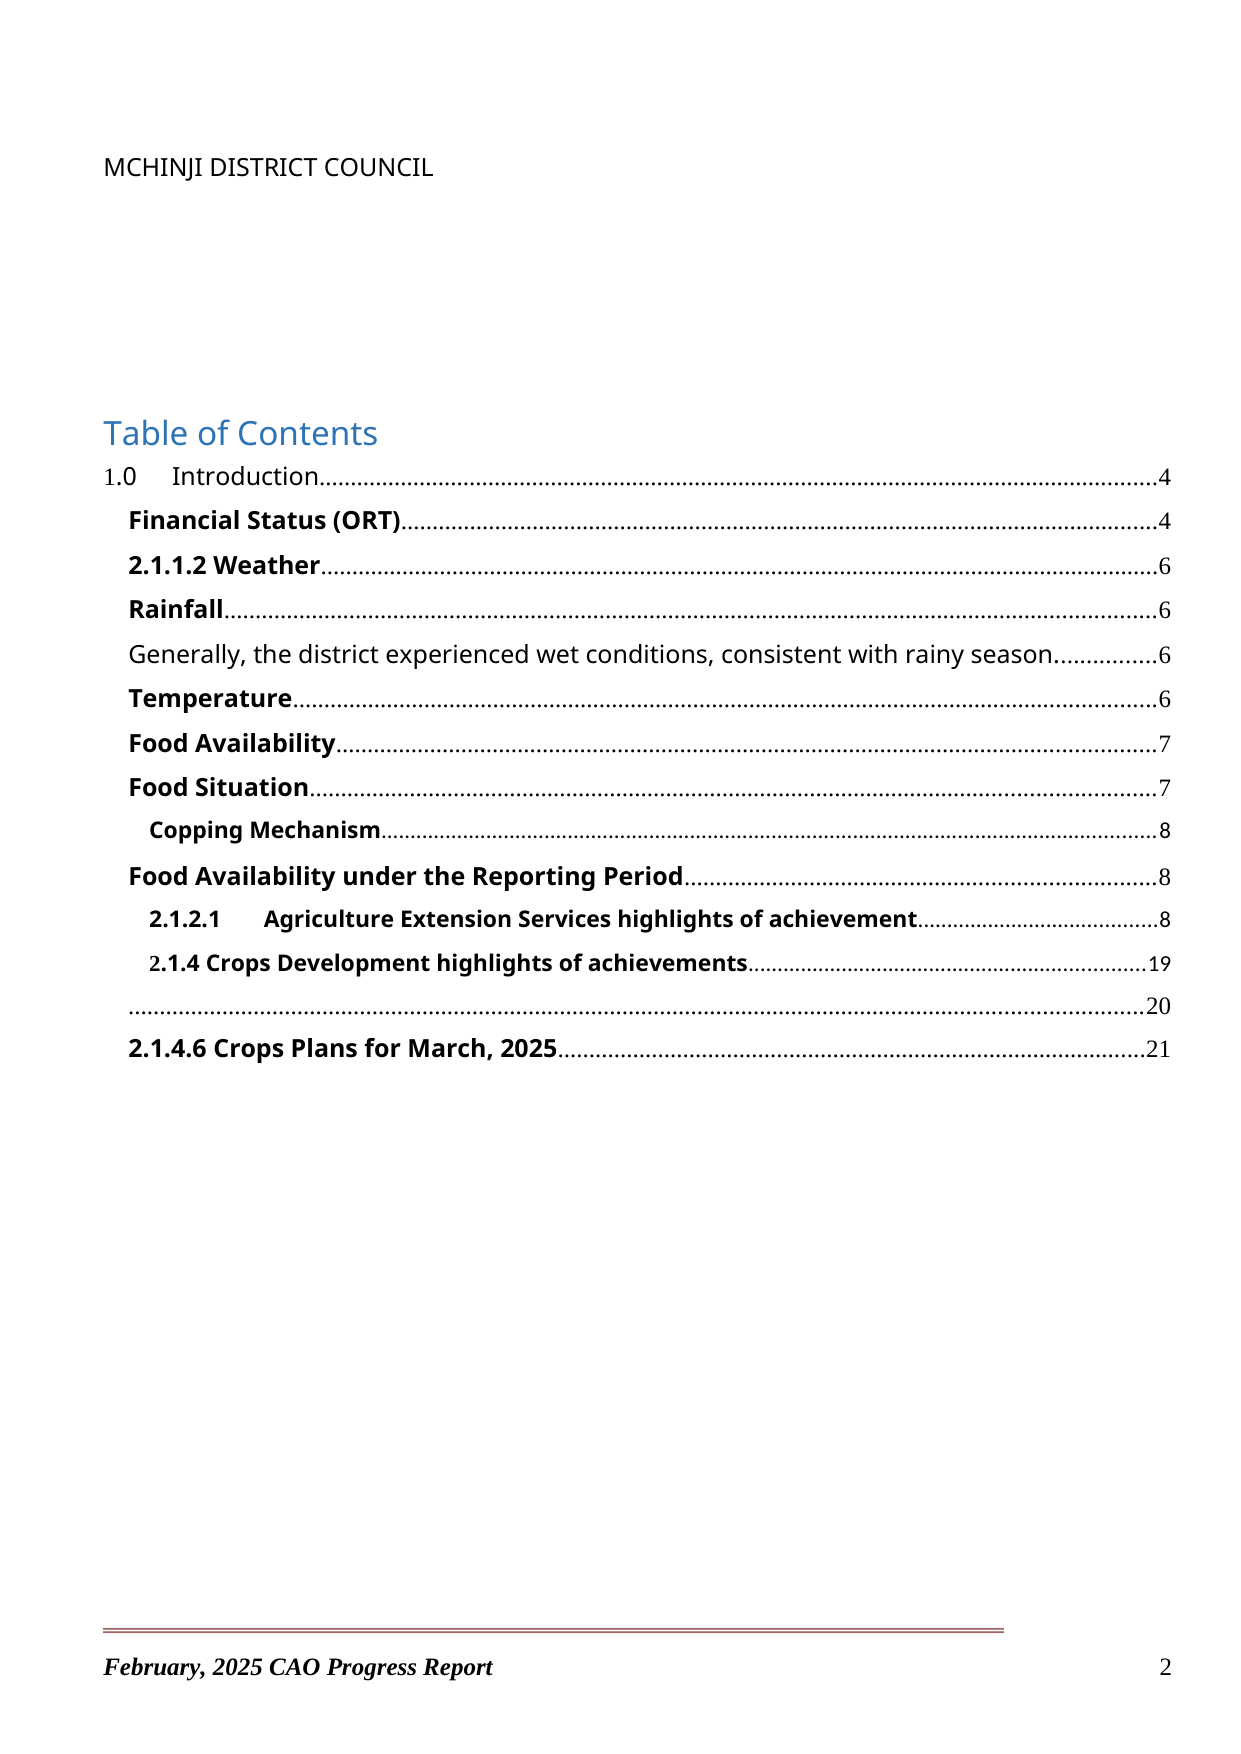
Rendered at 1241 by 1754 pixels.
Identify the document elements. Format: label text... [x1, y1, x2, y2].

text MCHINJI DISTRICT COUNCIL [103, 150, 1172, 184]
picture [103, 1622, 1004, 1638]
